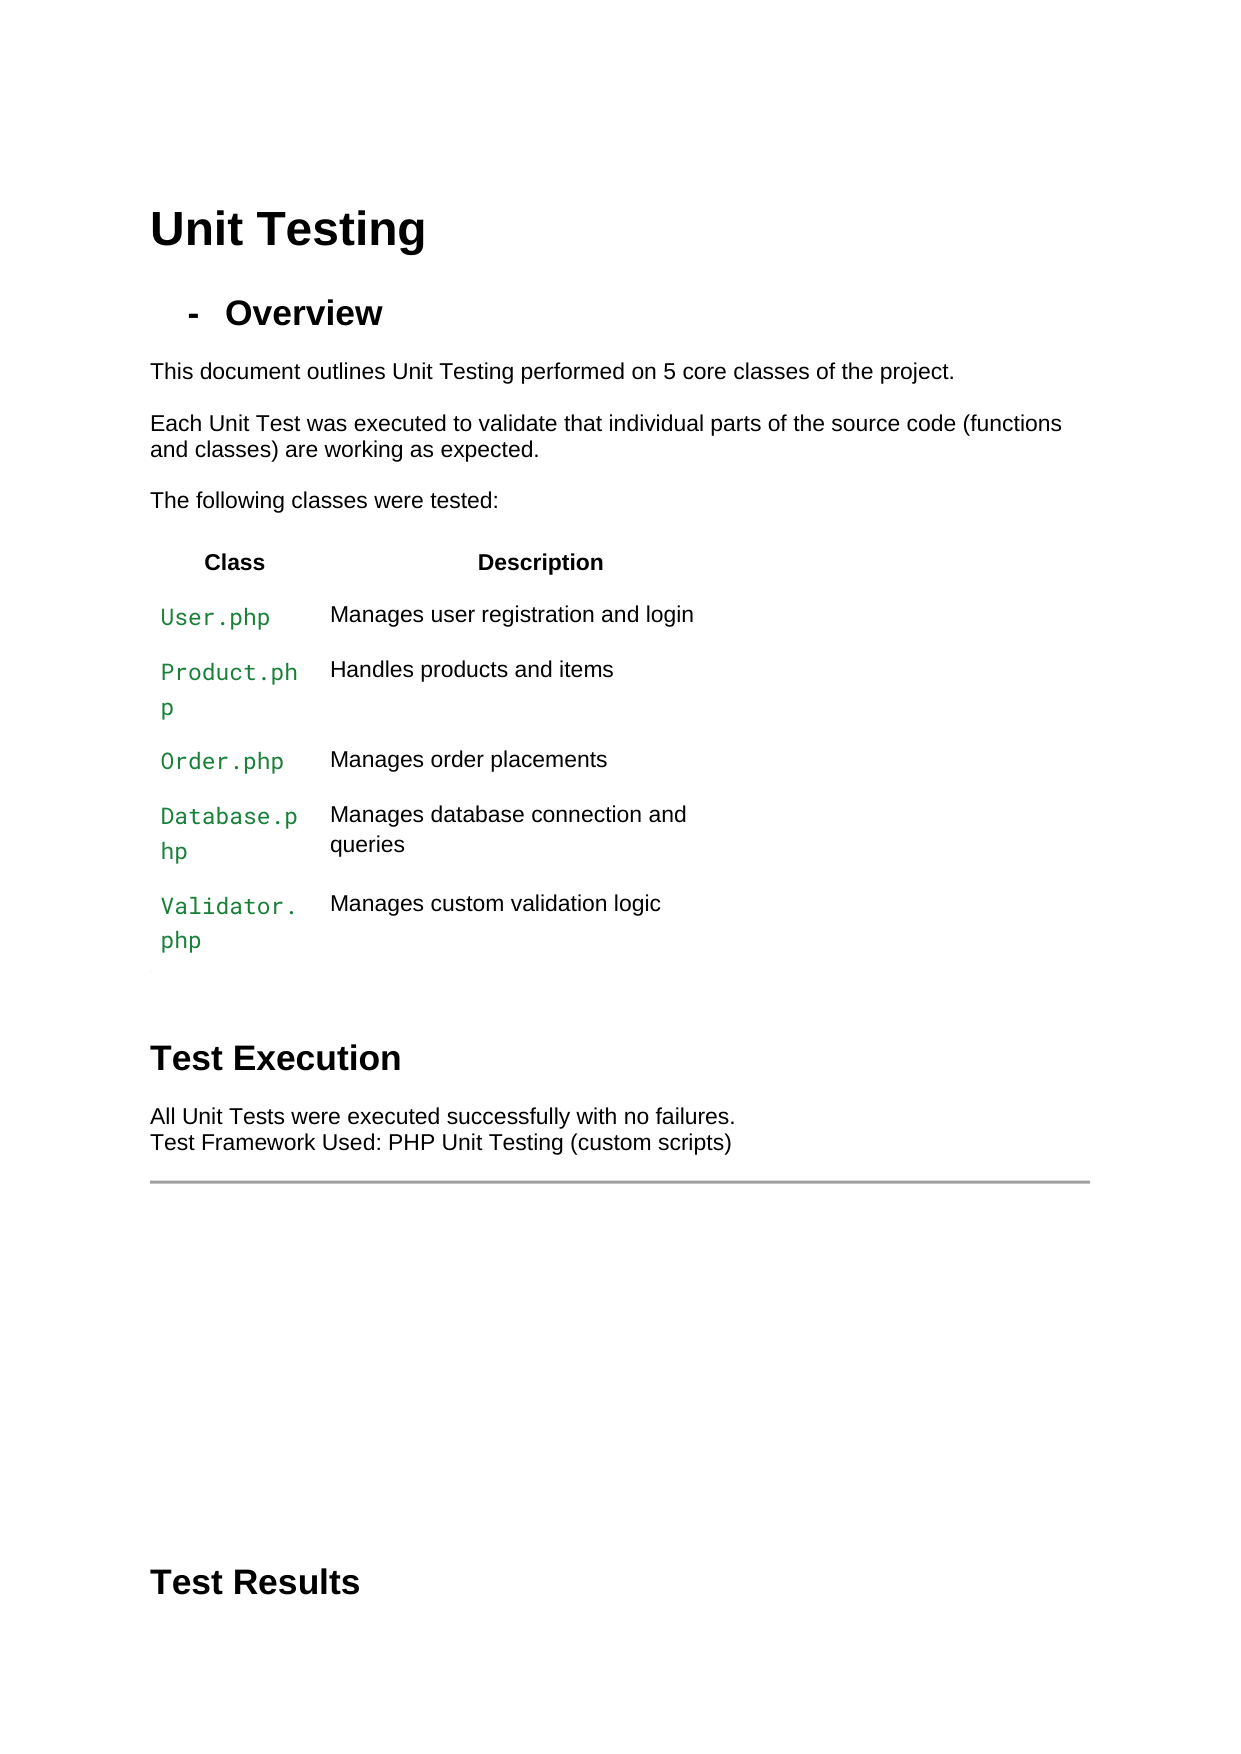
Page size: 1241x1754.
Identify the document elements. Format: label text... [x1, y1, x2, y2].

table_cell Manages database connection and queries [319, 790, 762, 880]
table_cell Order.php [150, 735, 319, 790]
table_header Description [319, 539, 762, 591]
subtitle Test Execution [150, 1037, 1090, 1078]
text All Unit Tests were executed successfully with no failures. Test Framework Used: PHP Unit Testing (custom scripts) [150, 1103, 1090, 1156]
table_cell User.php [150, 591, 319, 646]
text Each Unit Test was executed to validate that individual parts of the source code (functions and classes) are working as expected. [150, 410, 1090, 462]
table_cell Manages user registration and login [319, 591, 762, 646]
table_cell Manages custom validation logic [319, 880, 762, 969]
subtitle Test Results [150, 1561, 1090, 1602]
table_cell Product.php [150, 646, 319, 735]
table_cell Handles products and items [319, 646, 762, 735]
subtitle Unit Testing [150, 200, 1090, 255]
text The following classes were tested: [150, 487, 1090, 514]
subtitle Overview [187, 293, 1090, 333]
table_cell Database.php [150, 790, 319, 880]
text This document outlines Unit Testing performed on 5 core classes of the project. [150, 358, 1090, 385]
table_cell Validator.php [150, 880, 319, 969]
table_cell Manages order placements [319, 735, 762, 790]
table_header Class [150, 539, 319, 591]
